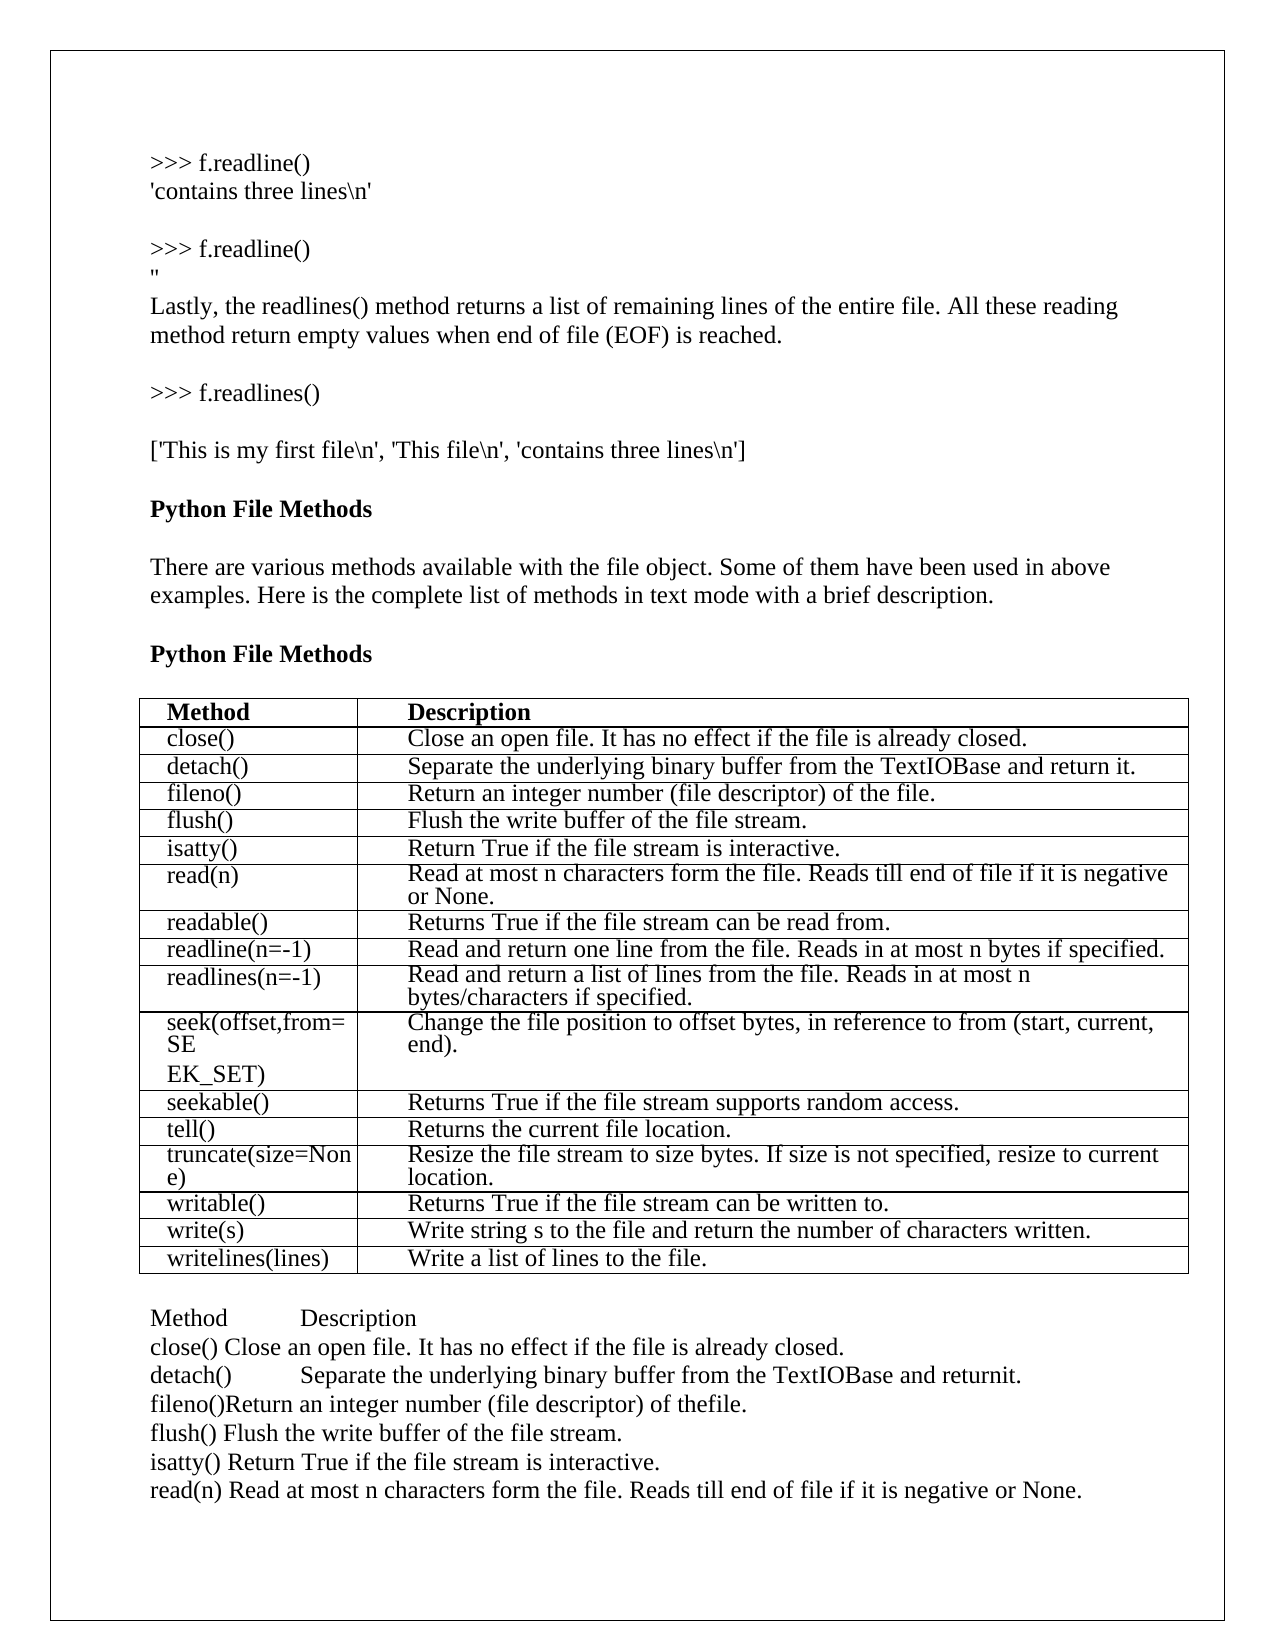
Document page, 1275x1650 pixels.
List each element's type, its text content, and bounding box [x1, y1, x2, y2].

text flush() Flush the write buffer of the file stream. isatty() Return True if the file stream is interactive. [150, 1418, 661, 1475]
table_cell readline(n=-1) [140, 939, 357, 965]
text ['This is my first file\n', 'This file\n', 'contains three lines\n'] [150, 435, 1223, 464]
table_header Method [140, 699, 357, 726]
table_cell close() [140, 728, 357, 754]
table_cell Read and return a list of lines from the file. Reads in at most n bytes/characters if specified. [358, 966, 1188, 1011]
table_cell seekable() [140, 1091, 357, 1117]
table_cell Change the file position to offset bytes, in reference to from (start, current, end). [358, 1013, 1188, 1090]
table_cell Flush the write buffer of the file stream. [358, 810, 1188, 836]
table_cell Resize the file stream to size bytes. If size is not specified, resize to current location. [358, 1146, 1188, 1191]
subtitle Python File Methods [150, 494, 1223, 523]
table_cell read(n) [140, 865, 357, 910]
table_cell seek(offset,from= SE EK_SET) [140, 1013, 357, 1090]
table_cell readlines(n=-1) [140, 966, 357, 1011]
table_cell writelines(lines) [140, 1247, 357, 1273]
table_cell Write string s to the file and return the number of characters written. [358, 1219, 1188, 1246]
text There are various methods available with the file object. Some of them have been used in above examples. Here is the complete list of methods in text mode with a brief description. [150, 552, 1111, 609]
table_cell Close an open file. It has no effect if the file is already closed. [358, 728, 1188, 754]
table_cell readable() [140, 911, 357, 938]
table_cell Write a list of lines to the file. [358, 1247, 1188, 1273]
text read(n) Read at most n characters form the file. Reads till end of file if it is negative or None. [150, 1475, 1223, 1504]
table_cell Returns True if the file stream can be written to. [358, 1193, 1188, 1218]
table_cell Separate the underlying binary buffer from the TextIOBase and return it. [358, 755, 1188, 782]
text close() Close an open file. It has no effect if the file is already closed. [150, 1332, 1223, 1360]
table_cell Returns True if the file stream can be read from. [358, 911, 1188, 938]
table_cell flush() [140, 810, 357, 836]
table_cell tell() [140, 1118, 357, 1145]
text Method Description [150, 1303, 1223, 1332]
table_cell write(s) [140, 1219, 357, 1246]
text >>> f.readlines() [150, 378, 1223, 406]
text >>> f.readline() 'contains three lines\n' [150, 148, 372, 205]
table_cell Returns True if the file stream supports random access. [358, 1091, 1188, 1117]
table_cell Returns the current file location. [358, 1118, 1188, 1145]
text detach() Separate the underlying binary buffer from the TextIOBase and returnit. fileno()Return an integer number (file descriptor) of thefile. [150, 1360, 1022, 1418]
text >>> f.readline() '' [150, 234, 311, 291]
table_header Description [358, 699, 1188, 726]
table_cell detach() [140, 755, 357, 782]
table_cell Read and return one line from the file. Reads in at most n bytes if specified. [358, 939, 1188, 965]
table_cell fileno() [140, 783, 357, 809]
subtitle Python File Methods [150, 639, 1223, 668]
table_cell Return an integer number (file descriptor) of the file. [358, 783, 1188, 809]
table_cell Read at most n characters form the file. Reads till end of file if it is negative or None. [358, 865, 1188, 910]
table_cell Return True if the file stream is interactive. [358, 837, 1188, 863]
table_cell isatty() [140, 837, 357, 863]
table_cell truncate(size=Non e) [140, 1146, 357, 1191]
text Lastly, the readlines() method returns a list of remaining lines of the entire file. All these reading method return empty values when end of file (EOF) is reached. [150, 291, 1118, 349]
table_cell writable() [140, 1193, 357, 1218]
